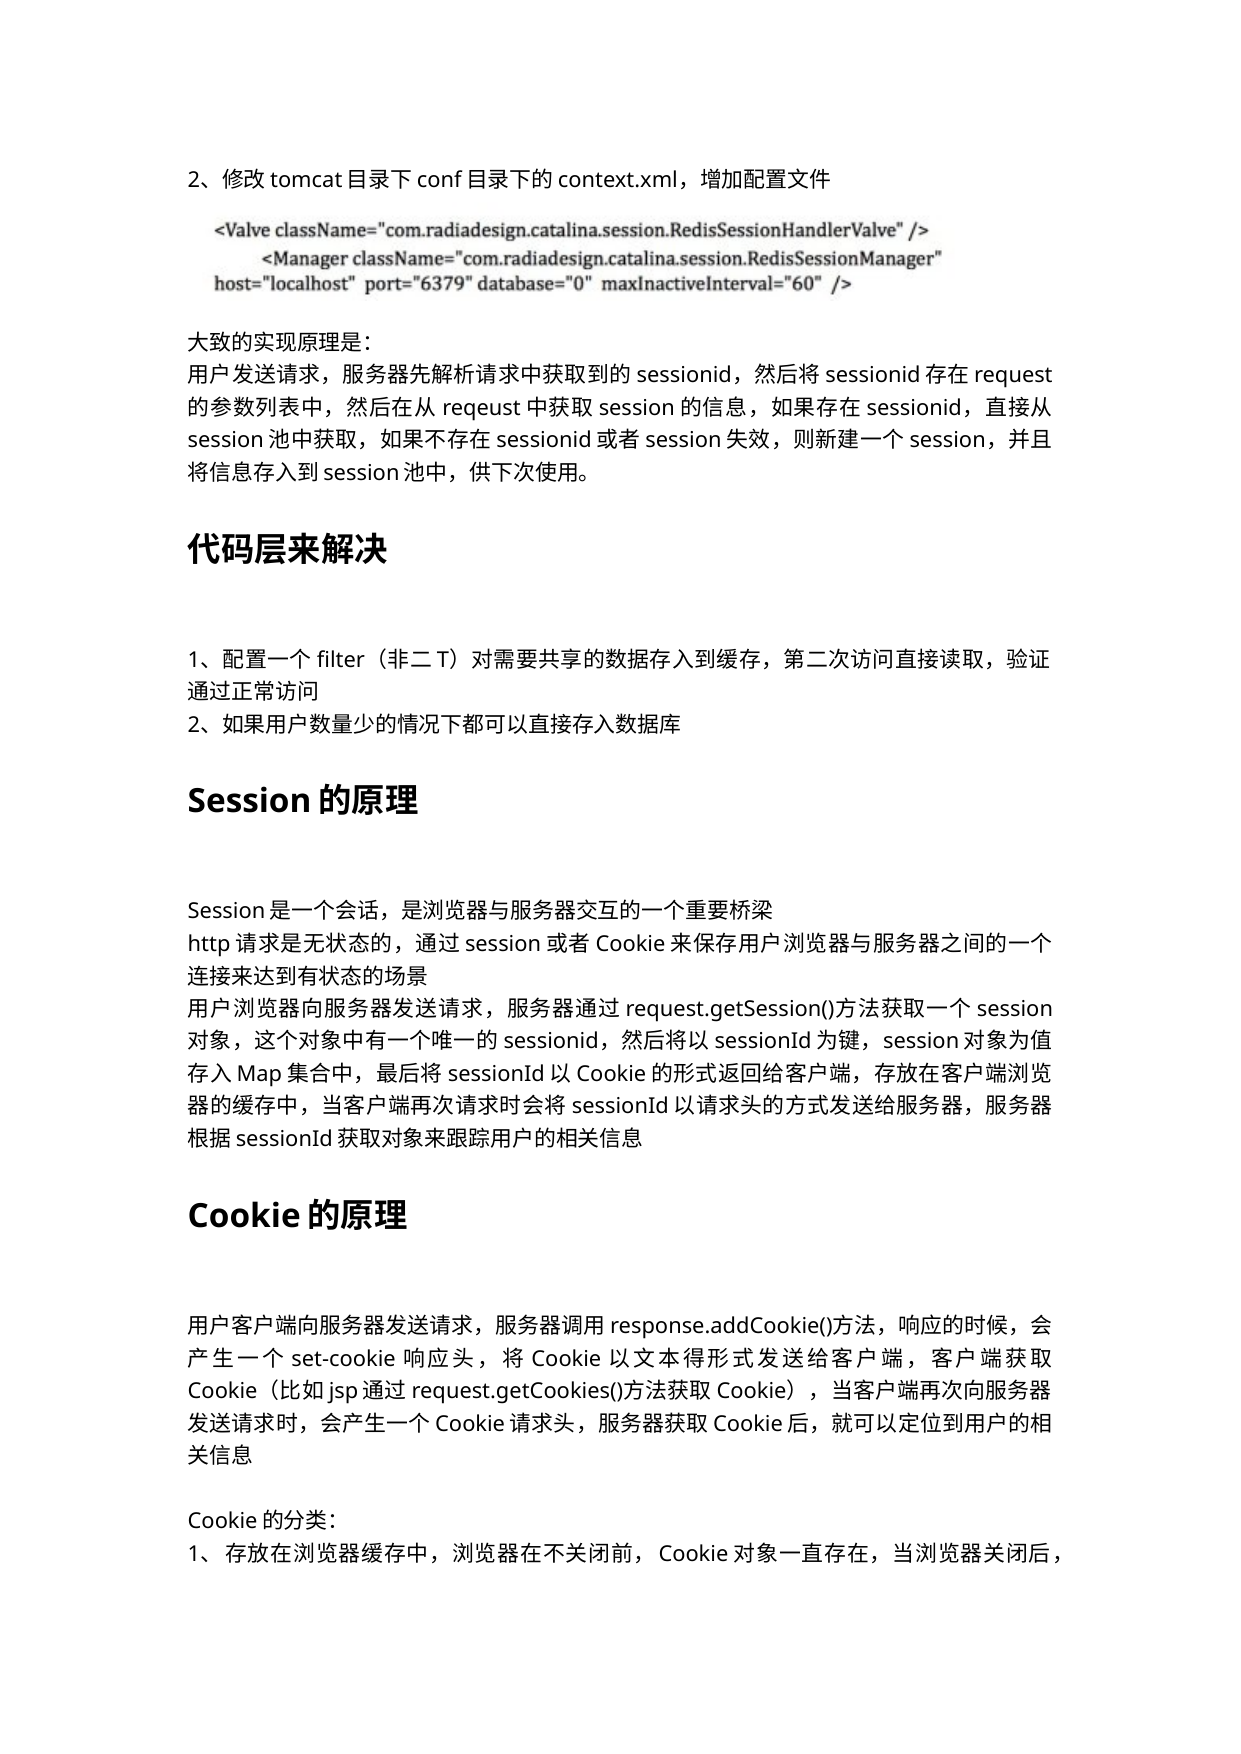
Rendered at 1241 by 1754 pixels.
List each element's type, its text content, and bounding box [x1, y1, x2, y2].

text 用户浏览器向服务器发送请求，服务器通过request.getSession()方法获取一个session对象，这个对象中有一个唯一的sessionid，然后将以sessionId为键，session对象为值存入Map集合中，最后将sessionId以Cookie的形式返回给客户端，存放在客户端浏览器的缓存中，当客户端再次请求时会将sessionId以请求头的方式发送给服务器，服务器根据sessionId获取对象来跟踪用户的相关信息 [187, 991, 1053, 1153]
text 用户发送请求，服务器先解析请求中获取到的sessionid，然后将sessionid存在request的参数列表中，然后在从reqeust中获取session的信息，如果存在sessionid，直接从session池中获取，如果不存在sessionid或者session失效，则新建一个session，并且将信息存入到session池中，供下次使用。 [187, 357, 1053, 487]
text 用户客户端向服务器发送请求，服务器调用response.addCookie()方法，响应的时候，会产生一个set-cookie响应头，将Cookie以文本得形式发送给客户端，客户端获取Cookie（比如jsp通过request.getCookies()方法获取Cookie），当客户端再次向服务器发送请求时，会产生一个Cookie请求头，服务器获取Cookie后，就可以定位到用户的相关信息 [187, 1308, 1053, 1470]
text Session是一个会话，是浏览器与服务器交互的一个重要桥梁 [187, 893, 1053, 926]
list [187, 1535, 1053, 1568]
picture [187, 194, 967, 301]
subtitle Cookie的原理 [187, 1180, 1053, 1245]
subtitle Session的原理 [187, 766, 1053, 831]
text 2、修改tomcat目录下conf目录下的context.xml，增加配置文件 [187, 162, 1053, 194]
text 2、如果用户数量少的情况下都可以直接存入数据库 [187, 706, 1053, 739]
text http请求是无状态的，通过session或者Cookie来保存用户浏览器与服务器之间的一个连接来达到有状态的场景 [187, 926, 1053, 991]
subtitle 代码层来解决 [187, 514, 1053, 579]
text Cookie的分类： [187, 1503, 1053, 1535]
text 大致的实现原理是： [187, 324, 1053, 357]
text 1、配置一个filter（非二T）对需要共享的数据存入到缓存，第二次访问直接读取，验证通过正常访问 [187, 641, 1053, 706]
